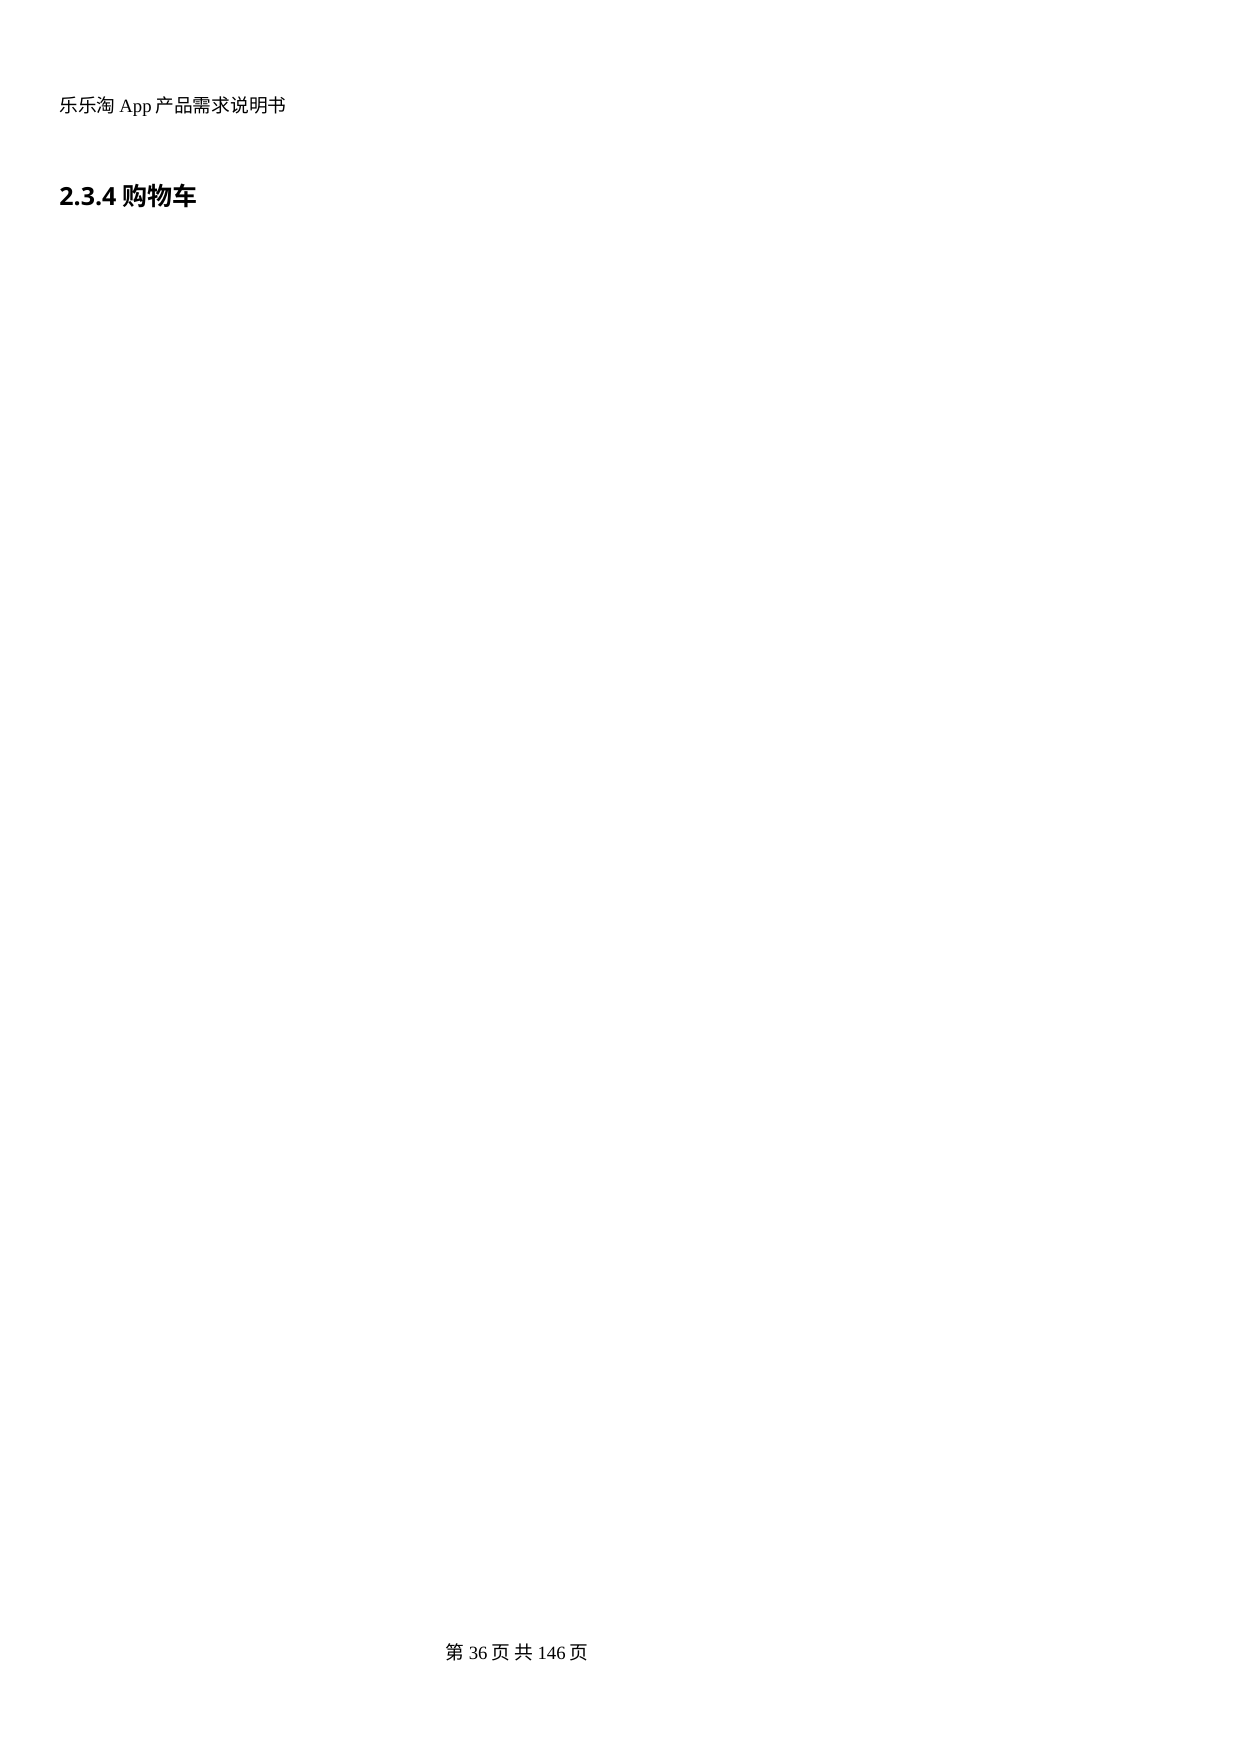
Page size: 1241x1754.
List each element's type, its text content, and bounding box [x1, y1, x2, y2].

subtitle 2.3.4 购物车 [59, 162, 1181, 227]
